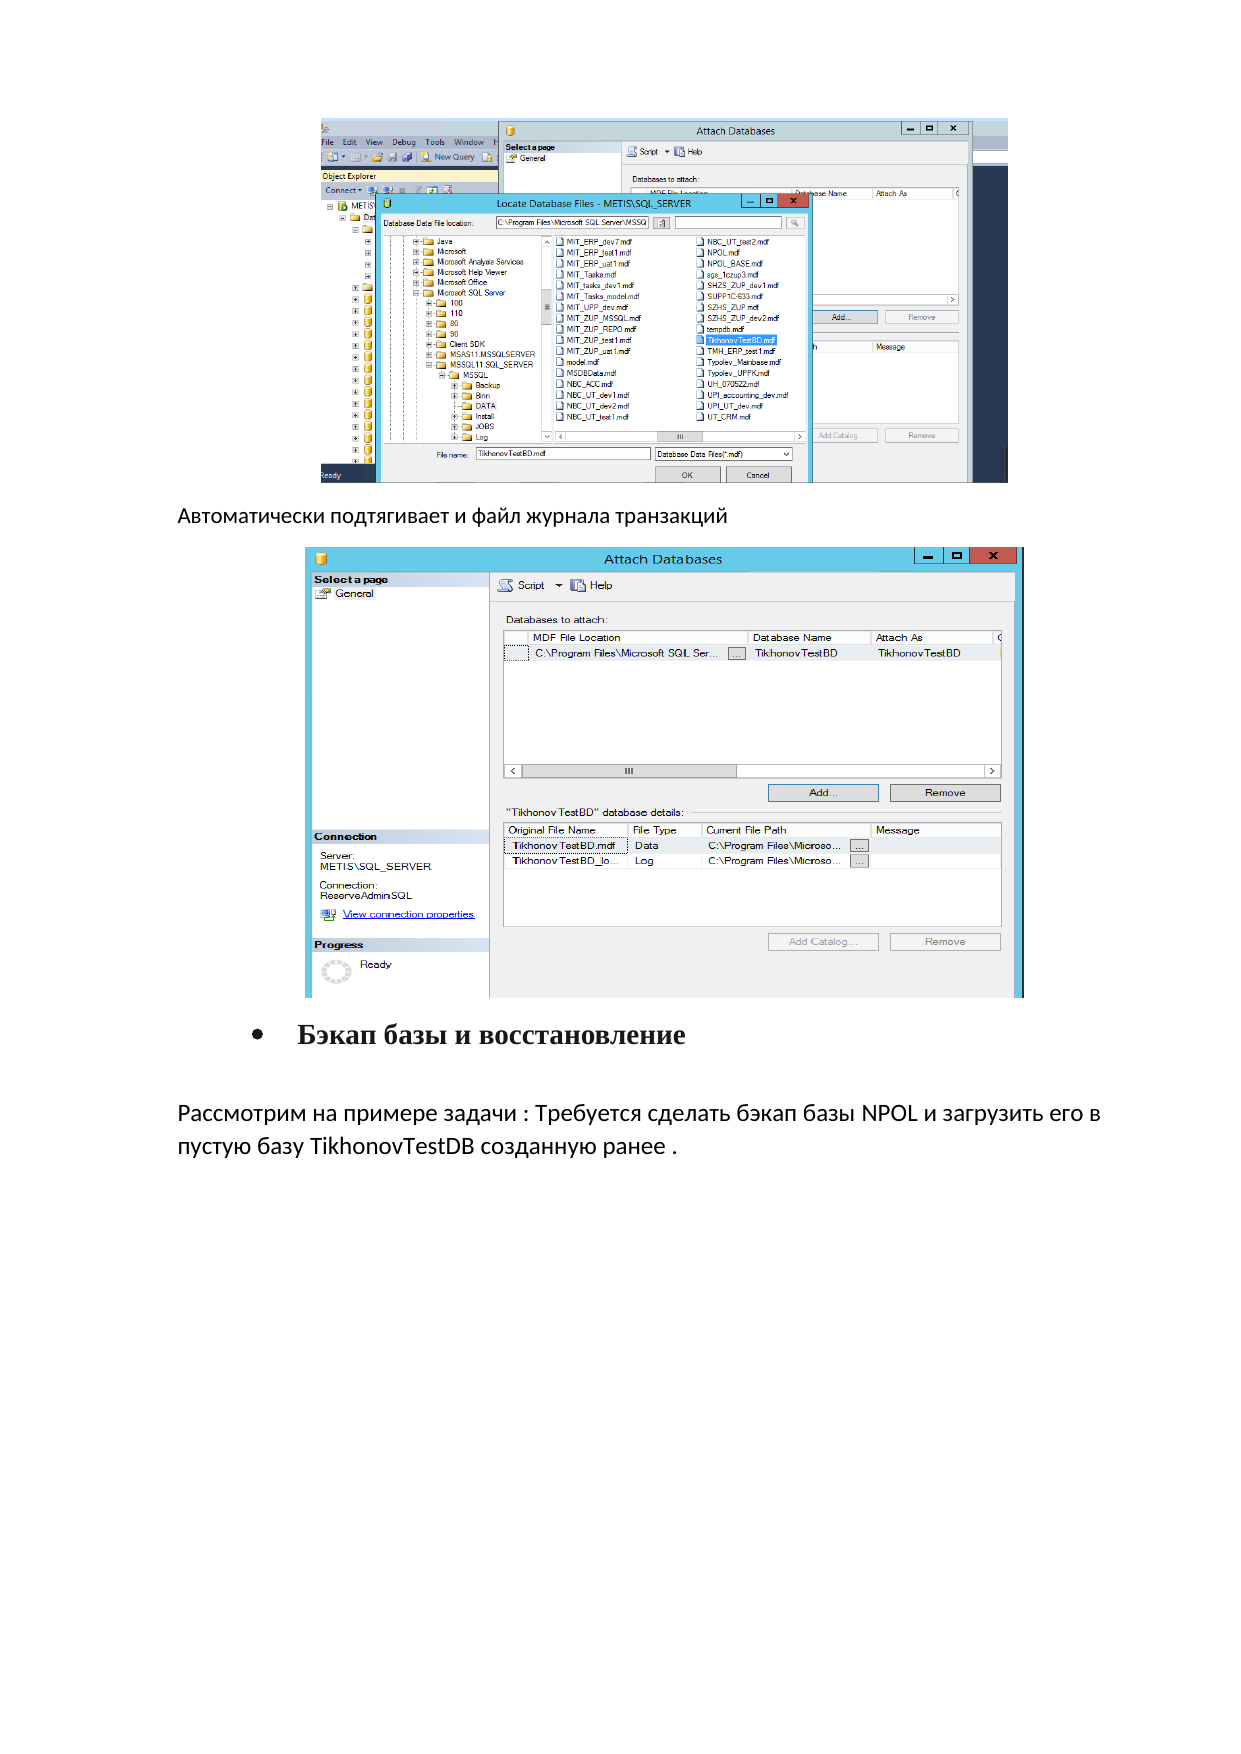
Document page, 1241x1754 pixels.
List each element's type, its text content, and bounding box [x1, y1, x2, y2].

picture [321, 118, 1008, 483]
picture [305, 547, 1024, 998]
text Автоматически подтягивает и файл журнала транзакций [177, 501, 1152, 529]
text Рассмотрим на примере задачи : Требуется сделать бэкап базы NPOL и загрузить его в пустую базу TikhonovTestDB созданную ранее . [177, 1097, 1152, 1161]
list Бэкап базы и восстановление [252, 1017, 1152, 1051]
